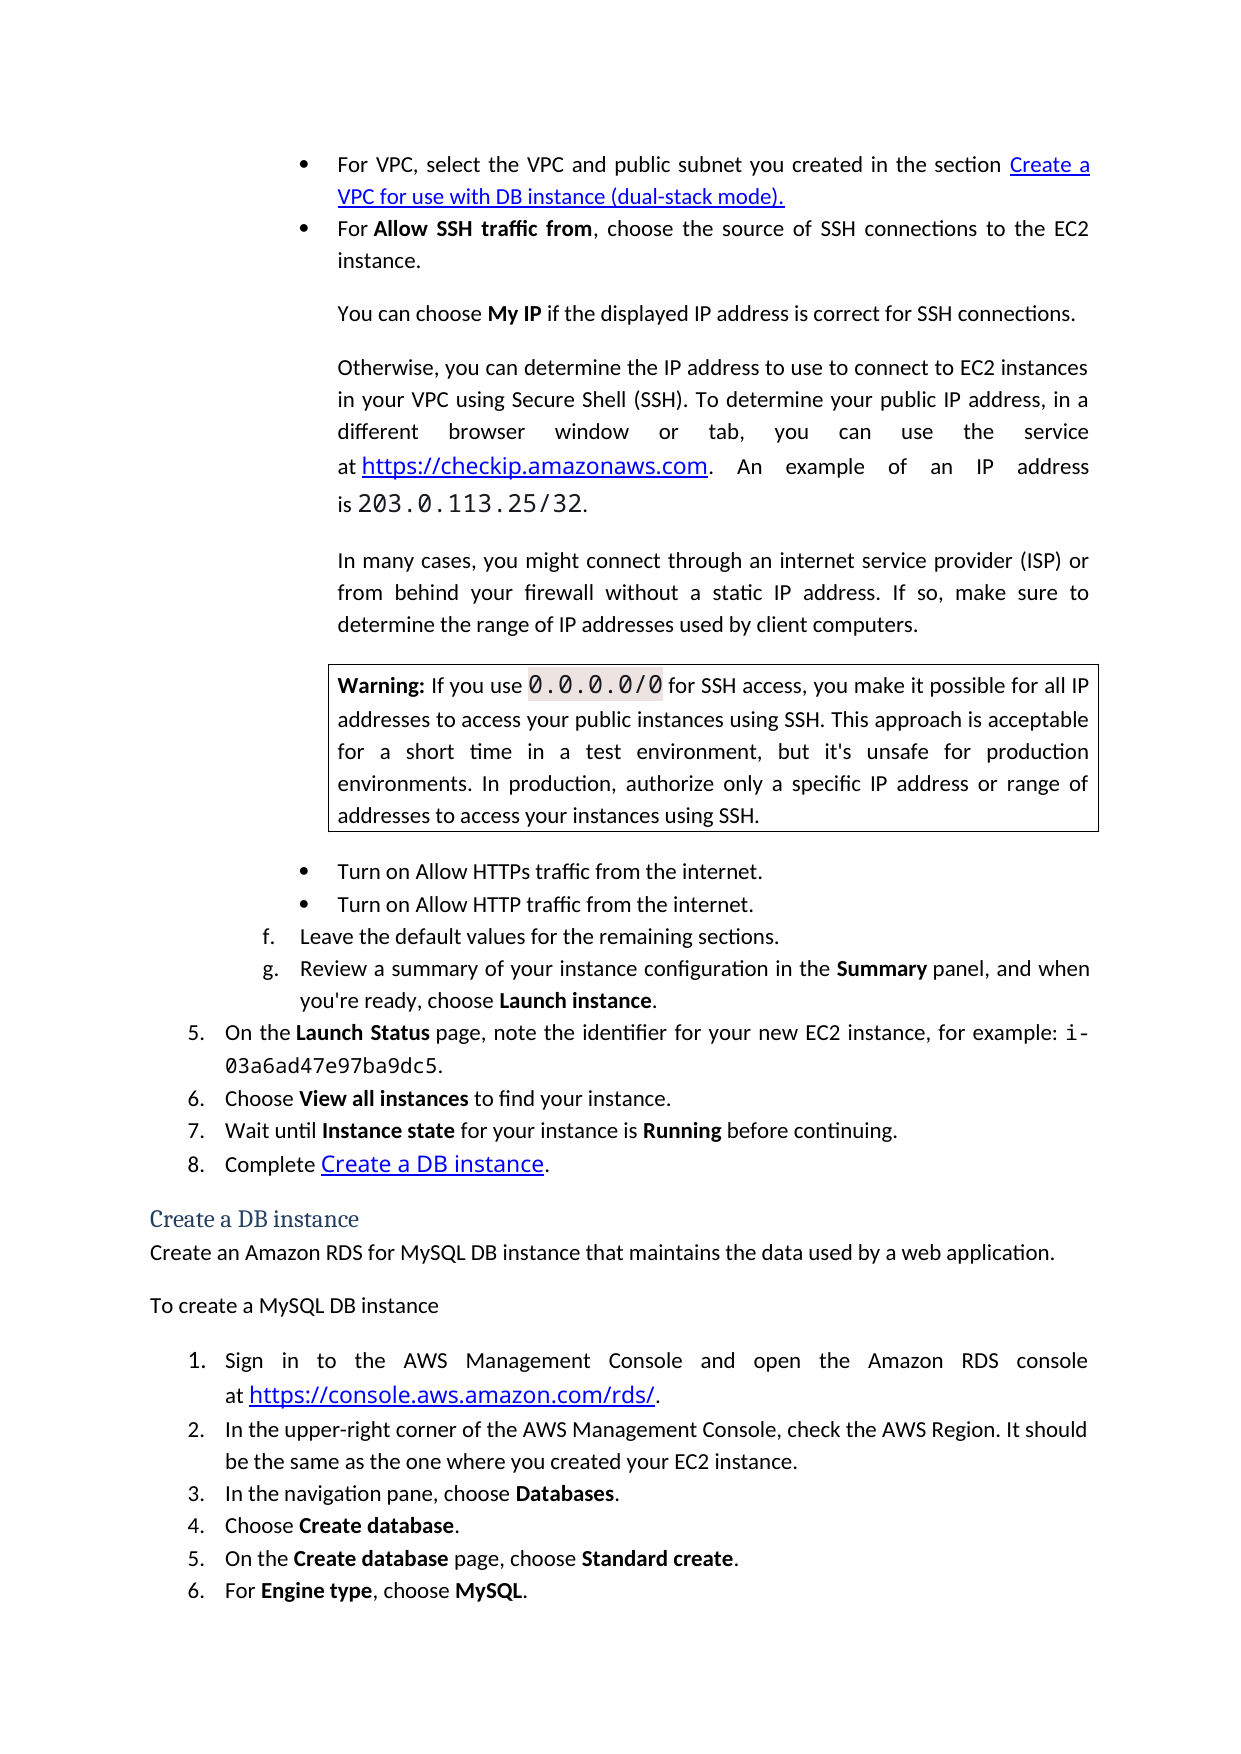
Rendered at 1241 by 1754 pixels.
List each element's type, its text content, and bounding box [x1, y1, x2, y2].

list Turn on Allow HTTP traffic from the internet. [300, 890, 1090, 918]
list Choose Create database. [187, 1512, 1090, 1539]
text You can choose My IP if the displayed IP address is correct for SSH connections. [337, 299, 1090, 328]
list On the Create database page, choose Standard create. [187, 1544, 1090, 1572]
list In the navigation pane, choose Databases. [187, 1479, 1090, 1507]
list Wait until Instance state for your instance is Running before continuing. [187, 1116, 1090, 1144]
subtitle Create a DB instance [150, 1205, 1090, 1233]
text In many cases, you might connect through an internet service provider (ISP) or from behind your firewall without a static IP address. If so, make sure to determine the range of IP addresses used by client computers. [337, 546, 1090, 638]
text Otherwise, you can determine the IP address to use to connect to EC2 instances in your VPC using Secure Shell (SSH). To determine your public IP address, in a different browser window or tab, you can use the service at https://checkip.amazonaws.com. An example of an IP address is 203.0.113.25/32. [337, 353, 1090, 520]
list In the upper-right corner of the AWS Management Console, check the AWS Region. It should be the same as the one where you created your EC2 instance. [187, 1415, 1090, 1475]
list On the Launch Status page, note the identifier for your new EC2 instance, for example: i-03a6ad47e97ba9dc5. [187, 1018, 1090, 1079]
list For VPC, select the VPC and public subnet you created in the section Create a VPC for use with DB instance (dual-stack mode). [300, 150, 1090, 210]
list Leave the default values for the remaining sections. [262, 922, 1090, 950]
text Warning: If you use 0.0.0.0/0 for SSH access, you make it possible for all IP addresses to access your public instances using SSH. This approach is acceptable for a short time in a test environment, but it's unsafe for production environments. In production, authorize only a specific IP address or range of addresses to access your instances using SSH. [329, 665, 1098, 831]
list Turn on Allow HTTPs traffic from the internet. [300, 857, 1090, 886]
text To create a MySQL DB instance [150, 1291, 1090, 1319]
list Choose View all instances to find your instance. [187, 1084, 1090, 1112]
list Sign in to the AWS Management Console and open the Amazon RDS console at https://console.aws.amazon.com/rds/. [187, 1344, 1090, 1410]
list Complete Create a DB instance. [187, 1148, 1090, 1179]
list Review a summary of your instance configuration in the Summary panel, and when you're ready, choose Launch instance. [262, 954, 1090, 1014]
list For Allow SSH traffic from, choose the source of SSH connections to the EC2 instance. [300, 214, 1090, 274]
list For Engine type, choose MySQL. [187, 1576, 1090, 1604]
text Create an Amazon RDS for MySQL DB instance that maintains the data used by a web application. [150, 1238, 1090, 1266]
